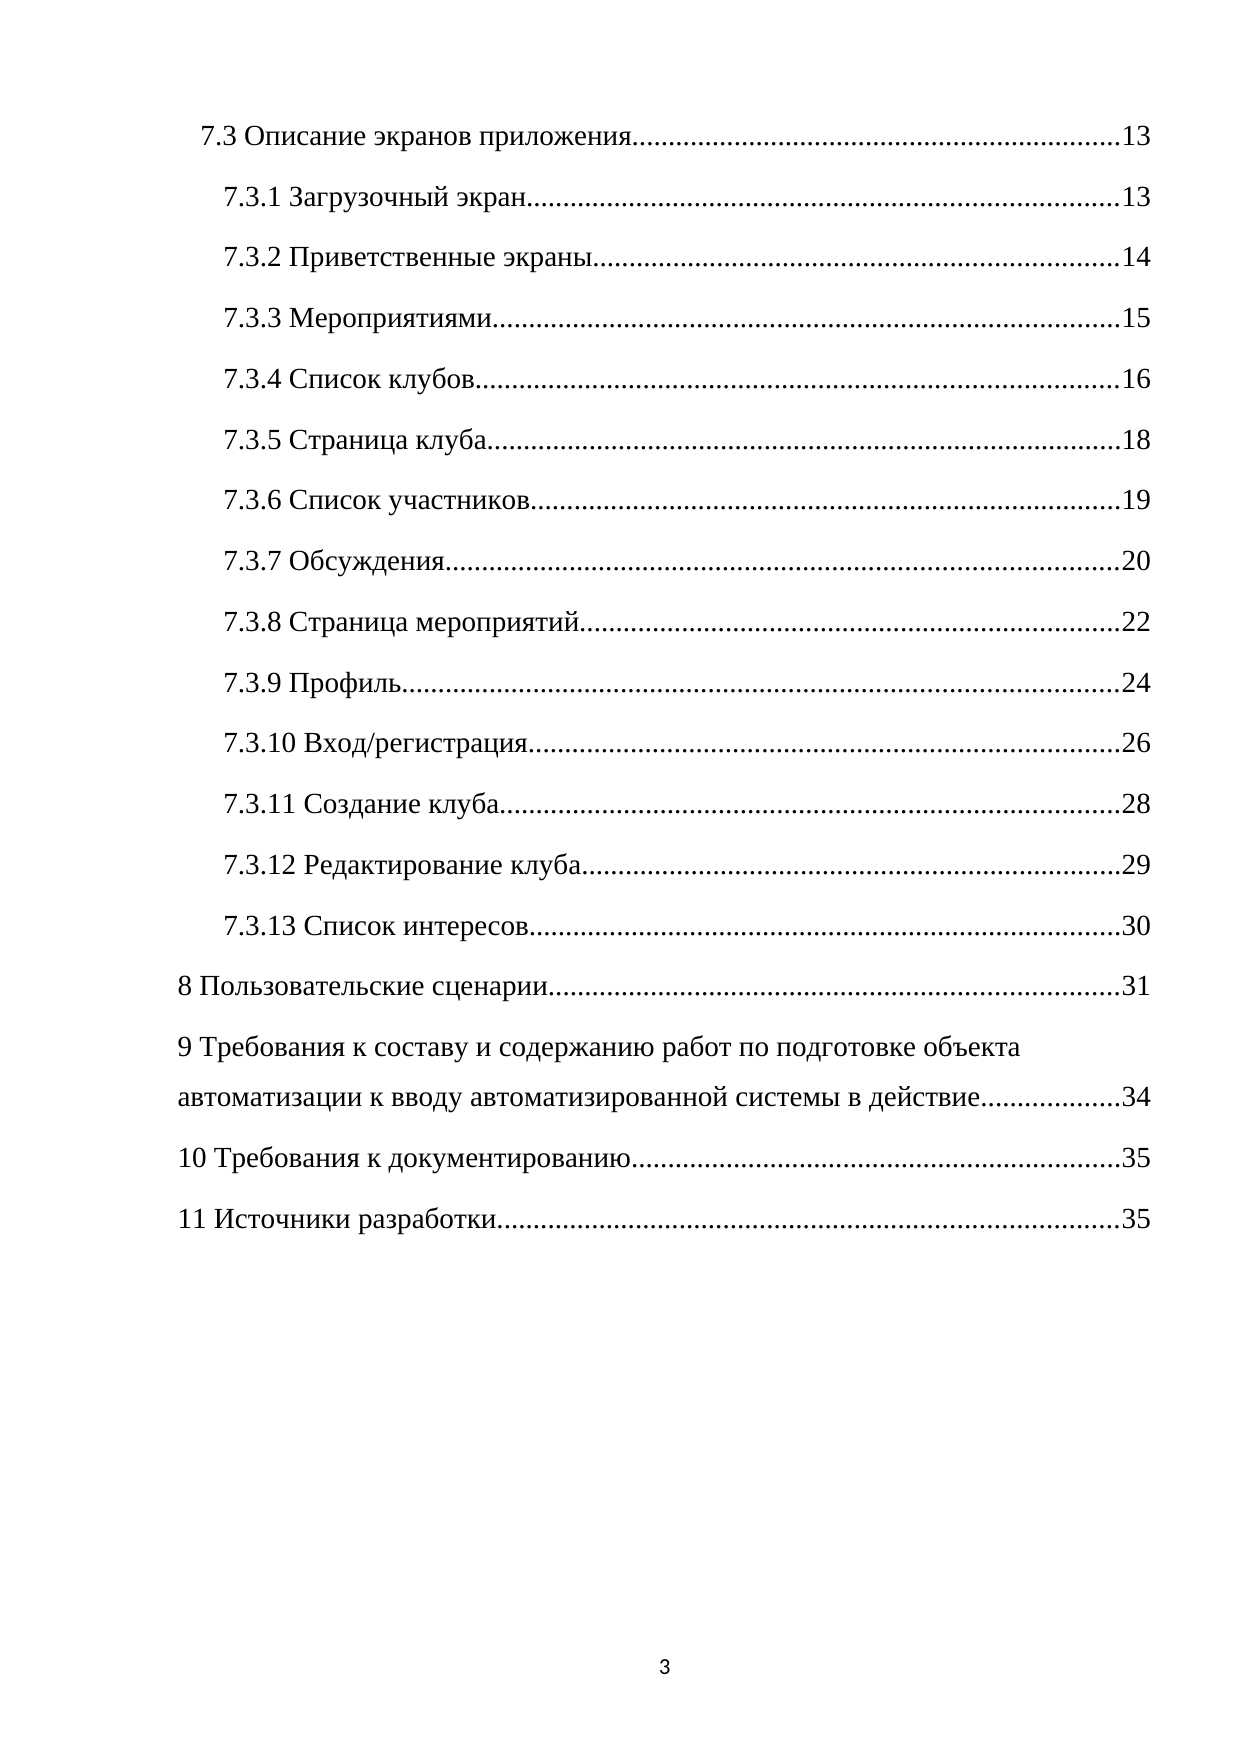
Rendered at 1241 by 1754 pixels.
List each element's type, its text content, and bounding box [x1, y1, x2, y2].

text 8 Пользовательские сценарии 31 [177, 968, 1152, 1002]
text 10 Требования к документированию 35 [177, 1140, 1152, 1174]
text 7.3 Описание экранов приложения 13 [200, 118, 1152, 152]
text 7.3.13 Список интересов 30 [223, 908, 1152, 941]
text 7.3.1 Загрузочный экран 13 [223, 179, 1152, 212]
text 9 Требования к составу и содержанию работ по подготовке объекта автоматизации к вводу автоматизированной системы в действие 34 [177, 1029, 1152, 1113]
text 7.3.2 Приветственные экраны 14 [223, 239, 1152, 273]
text 7.3.3 Мероприятиями 15 [223, 300, 1152, 334]
text 7.3.8 Страница мероприятий 22 [223, 604, 1152, 637]
text 7.3.7 Обсуждения 20 [223, 543, 1152, 577]
text 7.3.5 Страница клуба 18 [223, 422, 1152, 455]
text 7.3.6 Список участников 19 [223, 482, 1152, 516]
text 11 Источники разработки 35 [177, 1201, 1152, 1234]
text 7.3.12 Редактирование клуба 29 [223, 847, 1152, 880]
text 7.3.4 Список клубов 16 [223, 361, 1152, 394]
text 7.3.9 Профиль 24 [223, 665, 1152, 698]
text 7.3.11 Создание клуба 28 [223, 786, 1152, 820]
text 7.3.10 Вход/регистрация 26 [223, 725, 1152, 759]
